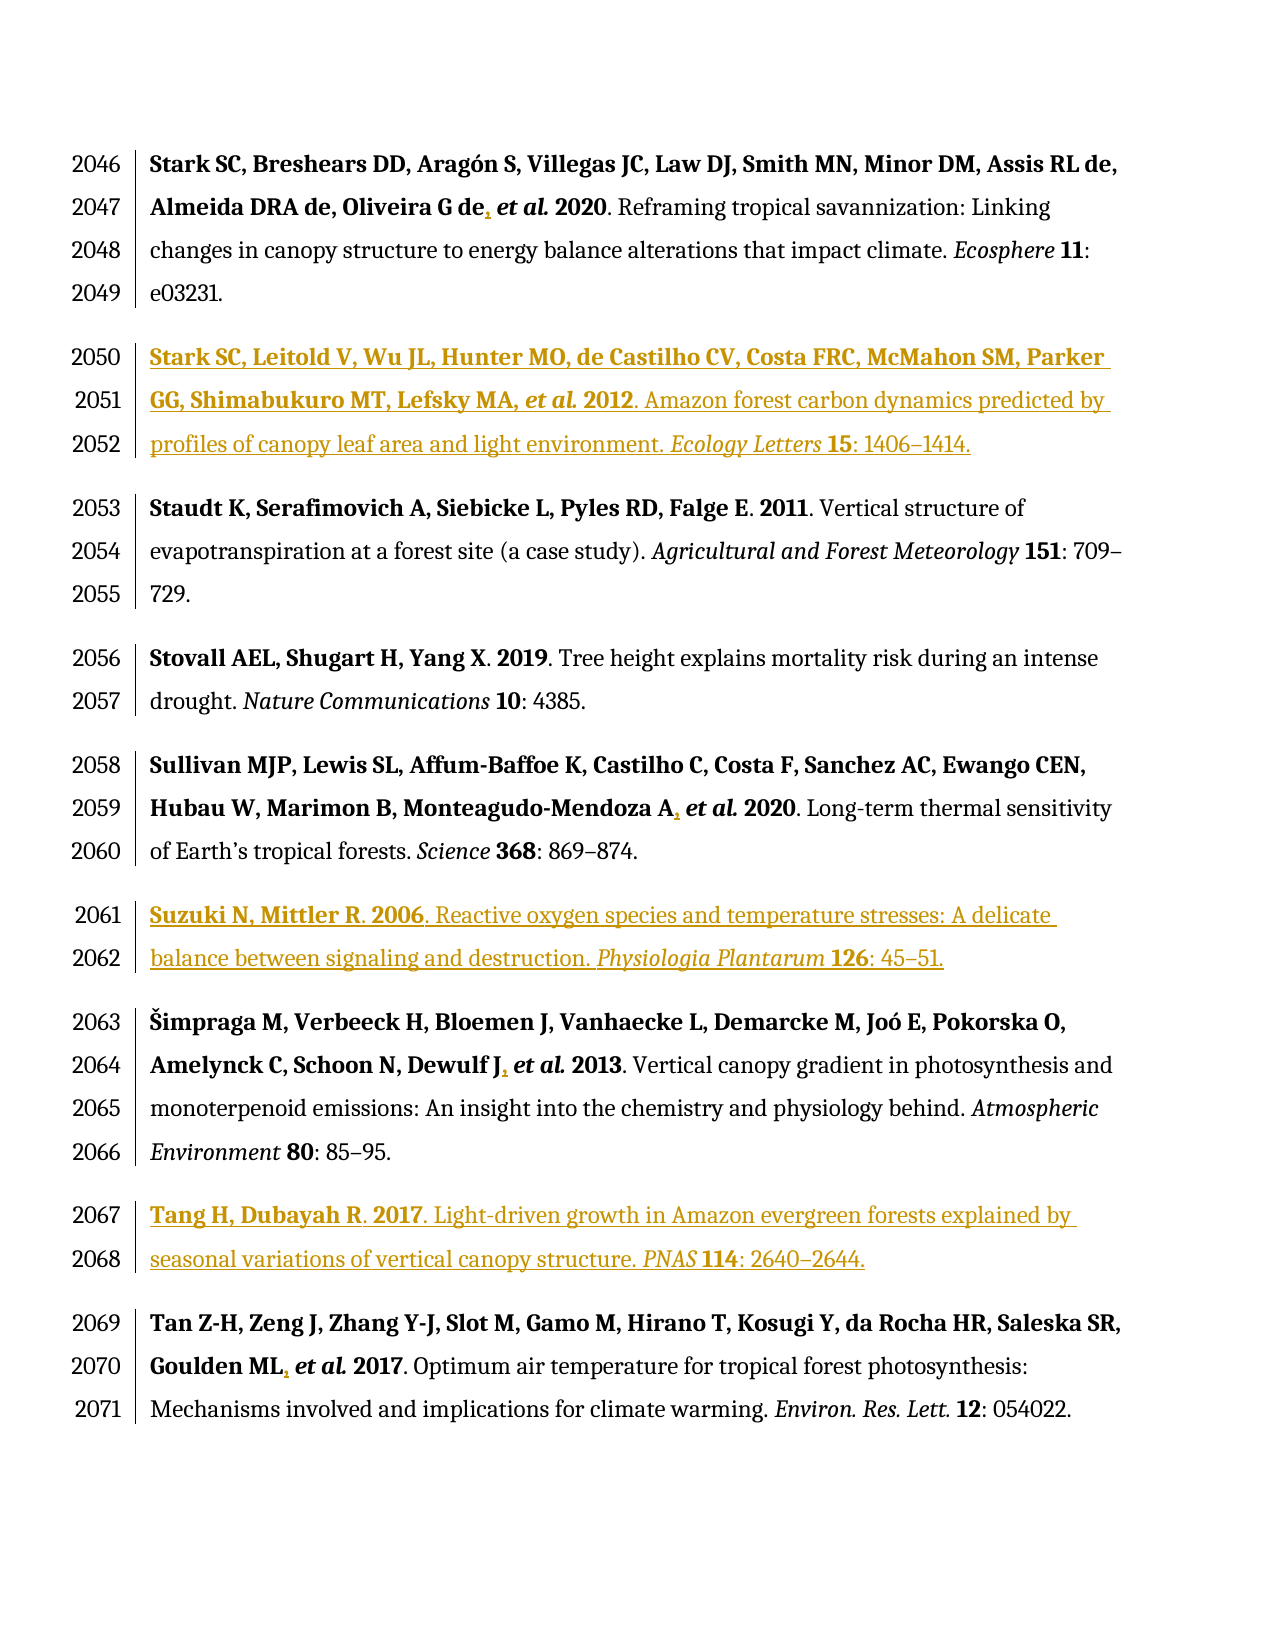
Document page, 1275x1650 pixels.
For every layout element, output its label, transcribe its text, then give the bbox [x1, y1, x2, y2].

text Stark SC, Breshears DD, Aragón S, Villegas JC, Law DJ, Smith MN, Minor DM, Assis RL de, Almeida DRA de, Oliveira G de et al. 2020. Reframing tropical savannization: Linking changes in canopy structure to energy balance alterations that impact climate. Ecosphere 11: e03231. [150, 150, 1125, 308]
text Staudt K, Serafimovich A, Siebicke L, Pyles RD, Falge E. 2011. Vertical structure of evapotranspiration at a forest site (a case study). Agricultural and Forest Meteorology 151: 709–729. [150, 493, 1125, 608]
text Stovall AEL, Shugart H, Yang X. 2019. Tree height explains mortality risk during an intense drought. Nature Communications 10: 4385. [150, 644, 1125, 716]
text Tan Z-H, Zeng J, Zhang Y-J, Slot M, Gamo M, Hirano T, Kosugi Y, da Rocha HR, Saleska SR, Goulden ML et al. 2017. Optimum air temperature for tropical forest photosynthesis: Mechanisms involved and implications for climate warming. Environ. Res. Lett. 12: 054022. [150, 1308, 1125, 1423]
text Šimpraga M, Verbeeck H, Bloemen J, Vanhaecke L, Demarcke M, Joó E, Pokorska O, Amelynck C, Schoon N, Dewulf J et al. 2013. Vertical canopy gradient in photosynthesis and monoterpenoid emissions: An insight into the chemistry and physiology behind. Atmospheric Environment 80: 85–95. [150, 1008, 1125, 1166]
text Sullivan MJP, Lewis SL, Affum-Baffoe K, Castilho C, Costa F, Sanchez AC, Ewango CEN, Hubau W, Marimon B, Monteagudo-Mendoza A et al. 2020. Long-term thermal sensitivity of Earth’s tropical forests. Science 368: 869–874. [150, 751, 1125, 866]
